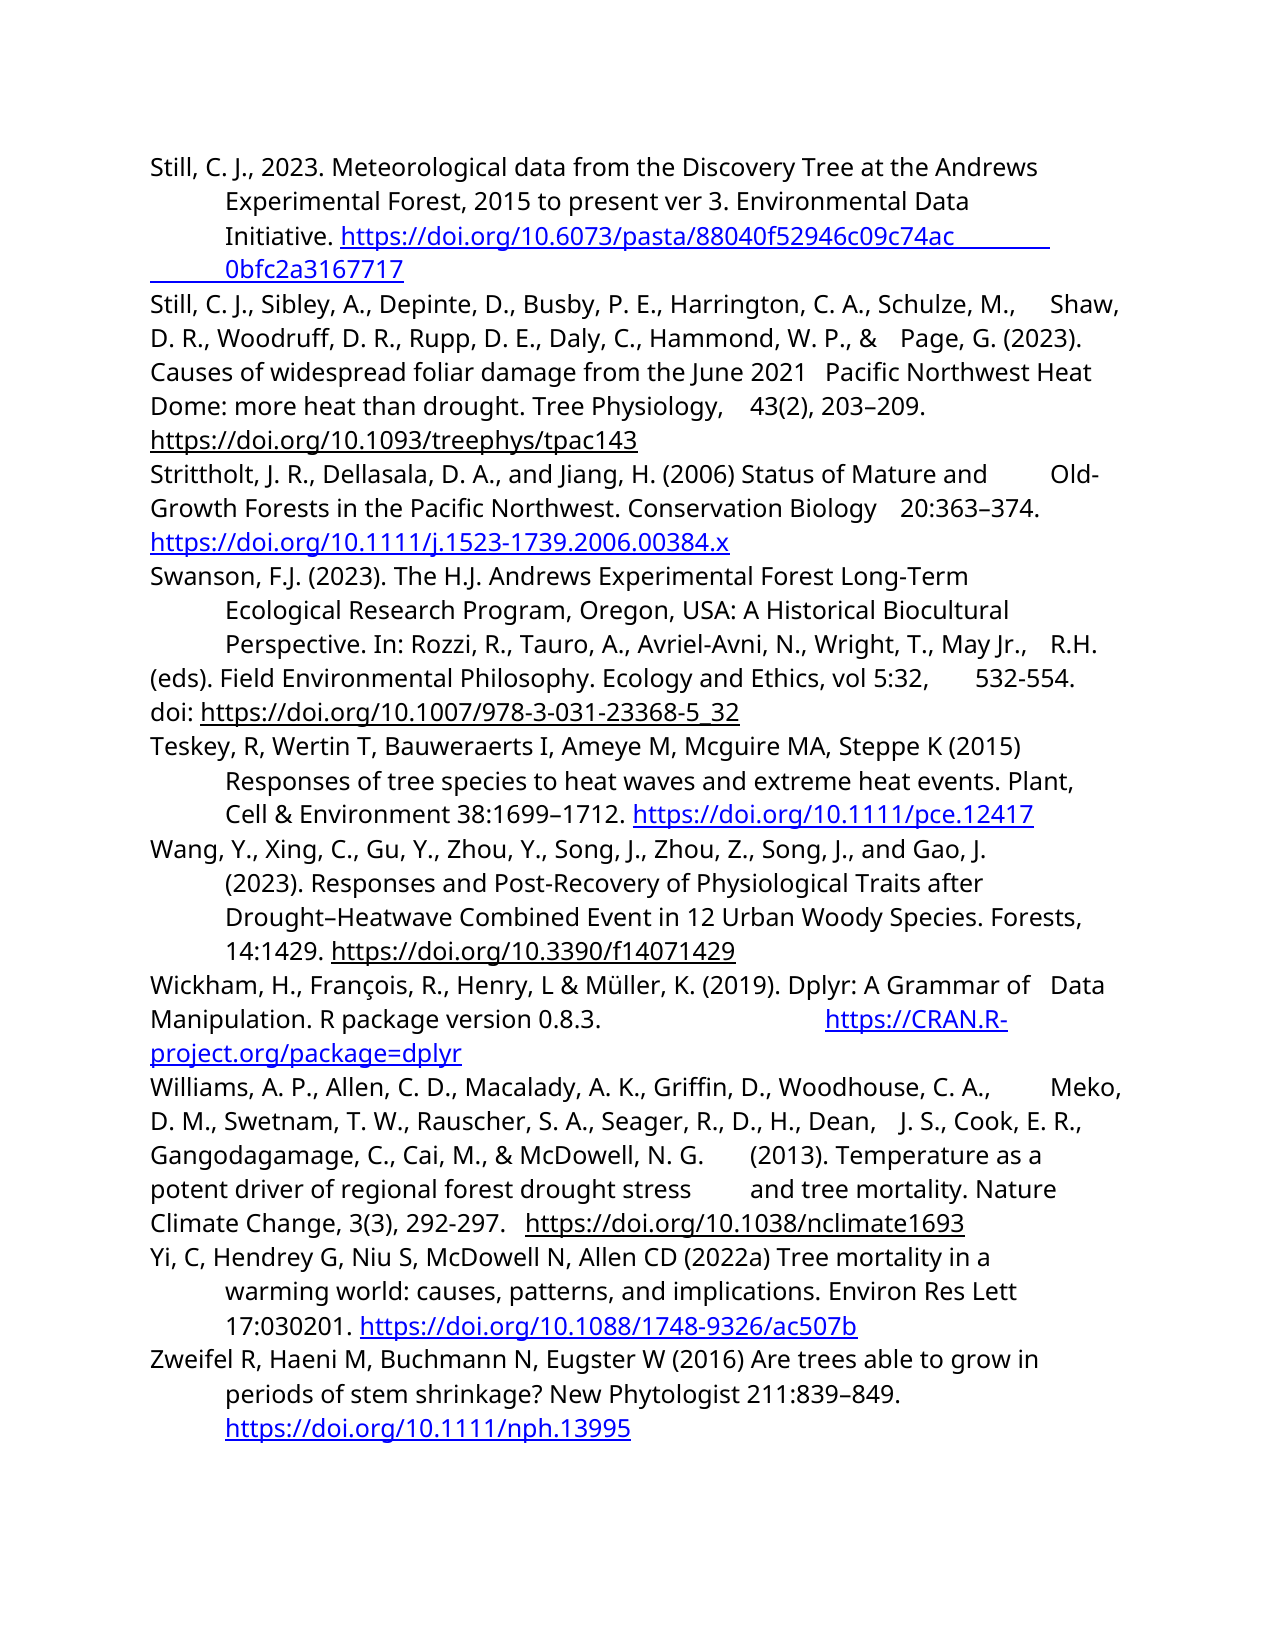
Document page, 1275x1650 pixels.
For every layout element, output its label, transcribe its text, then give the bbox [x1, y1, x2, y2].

text Still, C. J., Sibley, A., Depinte, D., Busby, P. E., Harrington, C. A., Schulze, M., Shaw, D. R., Woodruff, D. R., Rupp, D. E., Daly, C., Hammond, W. P., & Page, G. (2023). Causes of widespread foliar damage from the June 2021 Pacific Northwest Heat Dome: more heat than drought. Tree Physiology, 43(2), 203–209. https://doi.org/10.1093/treephys/tpac143 [150, 286, 1125, 457]
text Zweifel R, Haeni M, Buchmann N, Eugster W (2016) Are trees able to grow in periods of stem shrinkage? New Phytologist 211:839–849. [150, 1342, 1125, 1410]
text Strittholt, J. R., Dellasala, D. A., and Jiang, H. (2006) Status of Mature and Old-Growth Forests in the Pacific Northwest. Conservation Biology 20:363–374. https://doi.org/10.1111/j.1523-1739.2006.00384.x [150, 457, 1125, 559]
text Wang, Y., Xing, C., Gu, Y., Zhou, Y., Song, J., Zhou, Z., Song, J., and Gao, J. (2023). Responses and Post-Recovery of Physiological Traits after Drought–Heatwave Combined Event in 12 Urban Woody Species. Forests, 14:1429. https://doi.org/10.3390/f14071429 [150, 831, 1125, 967]
text Williams, A. P., Allen, C. D., Macalady, A. K., Griffin, D., Woodhouse, C. A., Meko, D. M., Swetnam, T. W., Rauscher, S. A., Seager, R., D., H., Dean, J. S., Cook, E. R., Gangodagamage, C., Cai, M., & McDowell, N. G. (2013). Temperature as a potent driver of regional forest drought stress and tree mortality. Nature Climate Change, 3(3), 292-297. https://doi.org/10.1038/nclimate1693 [150, 1070, 1125, 1240]
text Teskey, R, Wertin T, Bauweraerts I, Ameye M, Mcguire MA, Steppe K (2015) Responses of tree species to heat waves and extreme heat events. Plant, Cell & Environment 38:1699–1712. https://doi.org/10.1111/pce.12417 [150, 729, 1125, 831]
text https://doi.org/10.1111/nph.13995 [150, 1410, 1125, 1444]
text Wickham, H., François, R., Henry, L & Müller, K. (2019). Dplyr: A Grammar of Data Manipulation. R package version 0.8.3. https://CRAN.R-project.org/package=dplyr [150, 967, 1125, 1070]
text Still, C. J., 2023. Meteorological data from the Discovery Tree at the Andrews Experimental Forest, 2015 to present ver 3. Environmental Data Initiative. https://doi.org/10.6073/pasta/88040f52946c09c74ac 0bfc2a3167717 [150, 150, 1125, 286]
text Swanson, F.J. (2023). The H.J. Andrews Experimental Forest Long-Term Ecological Research Program, Oregon, USA: A Historical Biocultural Perspective. In: Rozzi, R., Tauro, A., Avriel-Avni, N., Wright, T., May Jr., R.H. (eds). Field Environmental Philosophy. Ecology and Ethics, vol 5:32, 532-554. doi: https://doi.org/10.1007/978-3-031-23368-5_32 [150, 559, 1125, 729]
text Yi, C, Hendrey G, Niu S, McDowell N, Allen CD (2022a) Tree mortality in a warming world: causes, patterns, and implications. Environ Res Lett 17:030201. https://doi.org/10.1088/1748-9326/ac507b [150, 1240, 1125, 1342]
